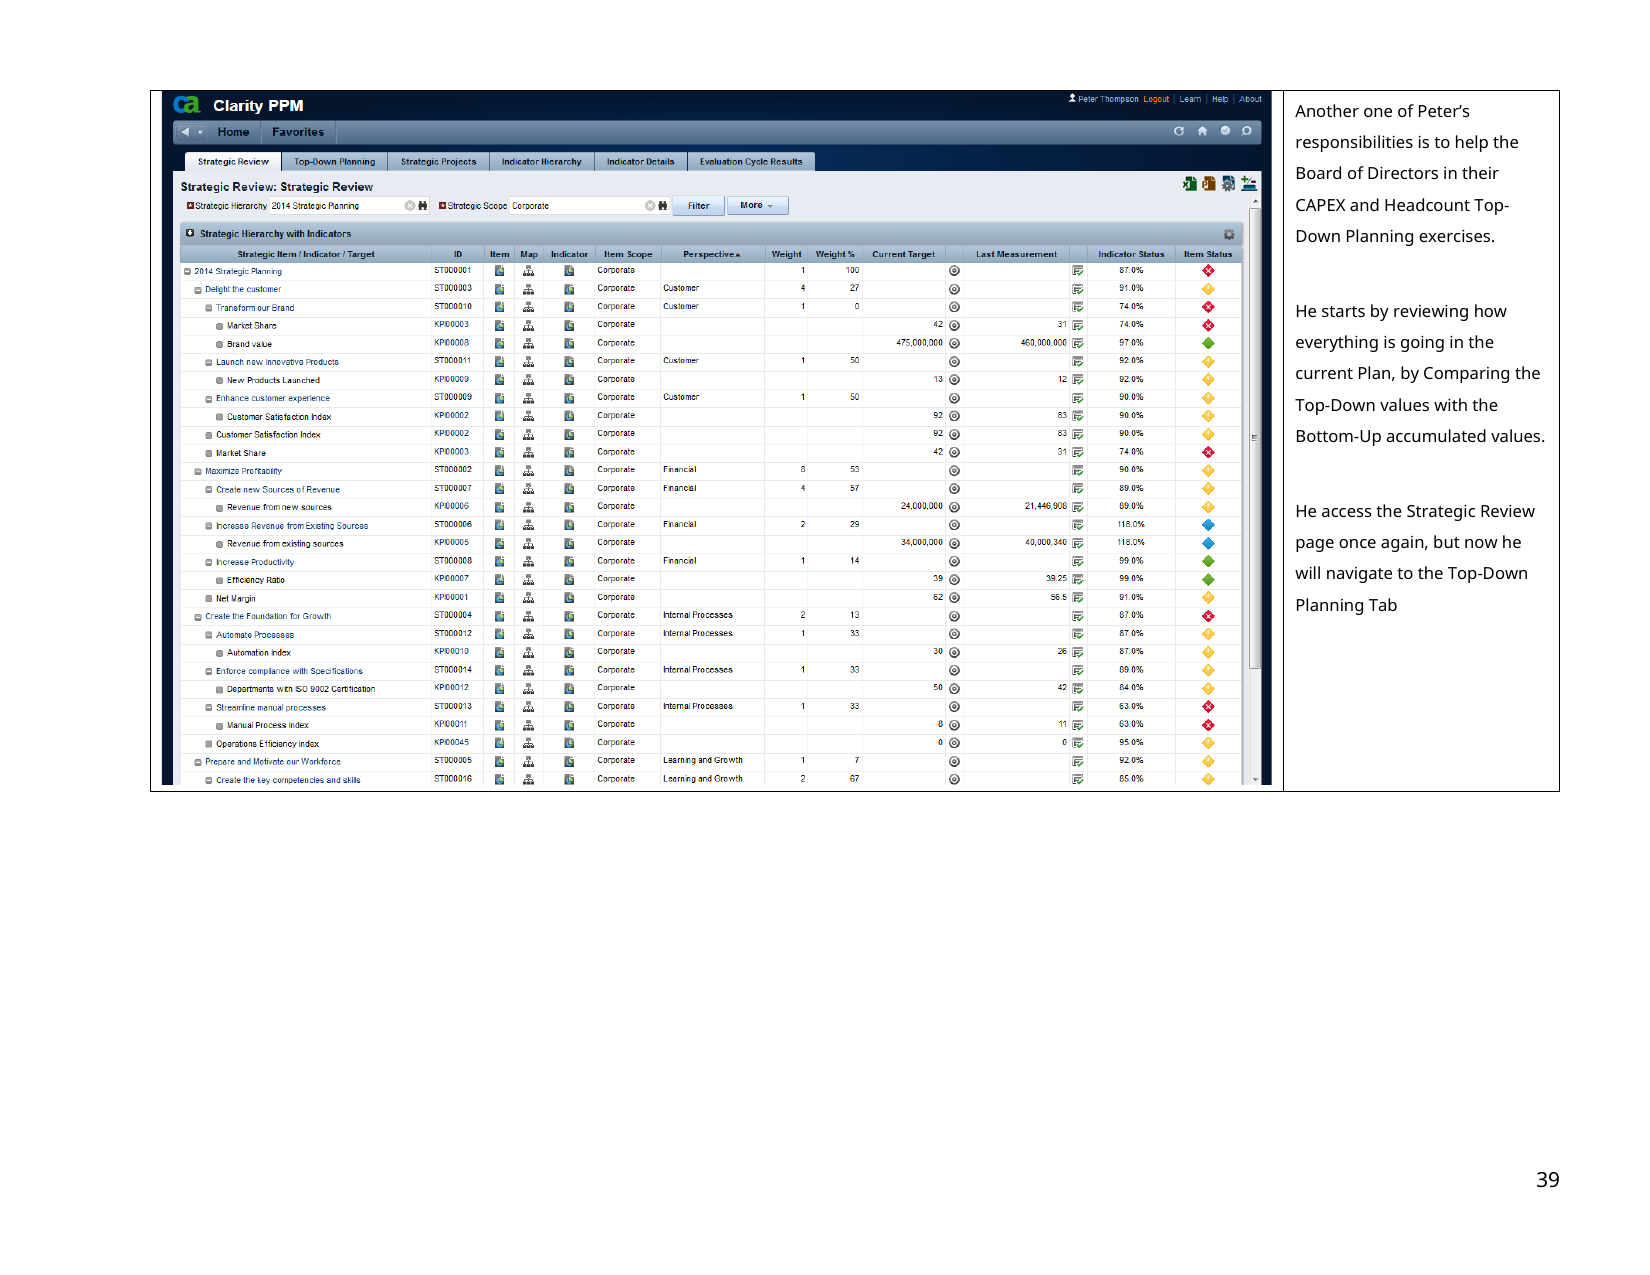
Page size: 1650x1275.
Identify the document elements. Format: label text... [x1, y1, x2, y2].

picture [161, 91, 1272, 785]
table_header Another one of Peter’s responsibilities is to help the Board of Directors in their CAPEX and Headcount Top-Down Planning exercises. He starts by reviewing how everything is going in the current Plan, by Comparing the Top-Down values with the Bottom-Up accumulated values. He access the Strategic Review page once again, but now he will navigate to the Top-Down Planning Tab [1284, 91, 1559, 791]
table_header [151, 91, 1283, 791]
